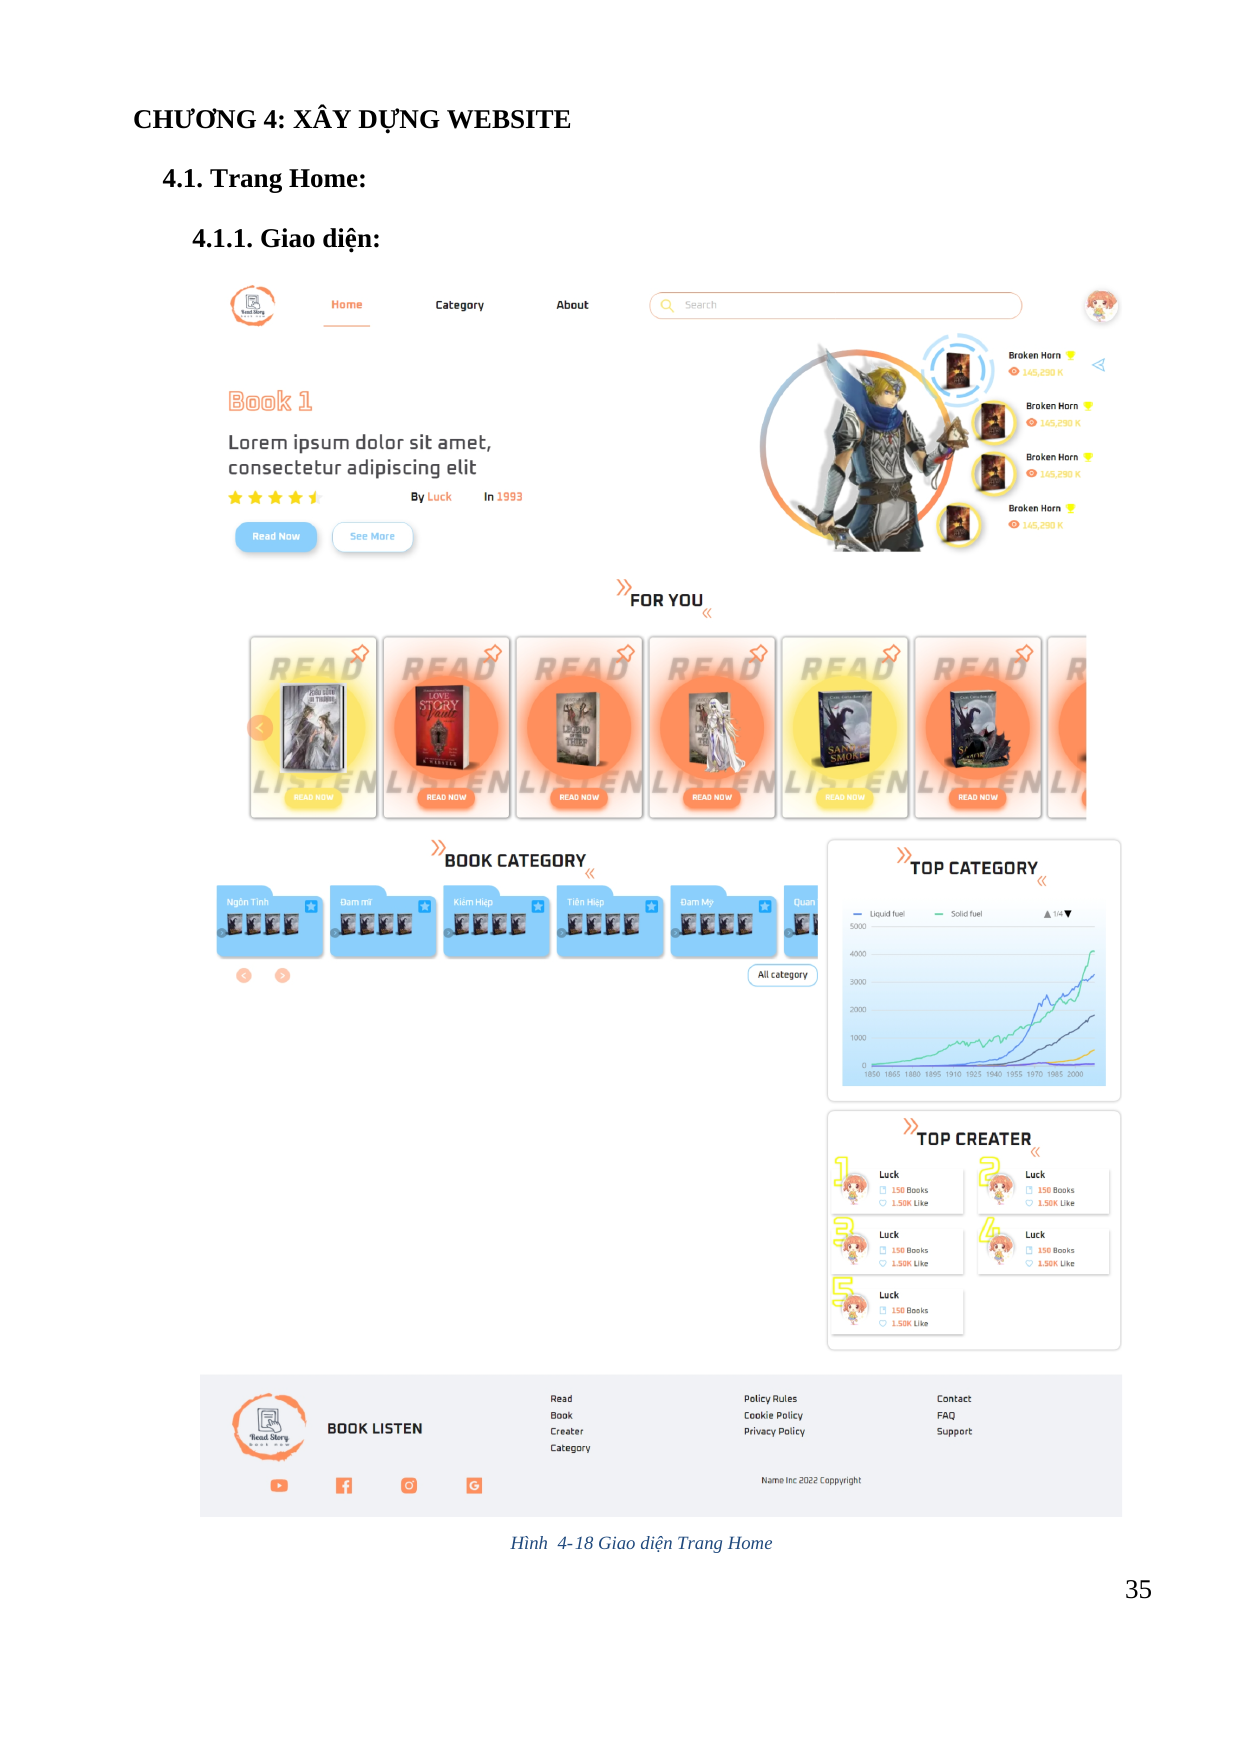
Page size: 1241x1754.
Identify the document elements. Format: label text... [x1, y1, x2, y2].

picture [200, 281, 1123, 1517]
subtitle XÂY DỰNG WEBSITE [133, 103, 1152, 134]
subtitle Trang Home: [162, 163, 1152, 194]
subtitle Giao diện: [192, 222, 1152, 253]
